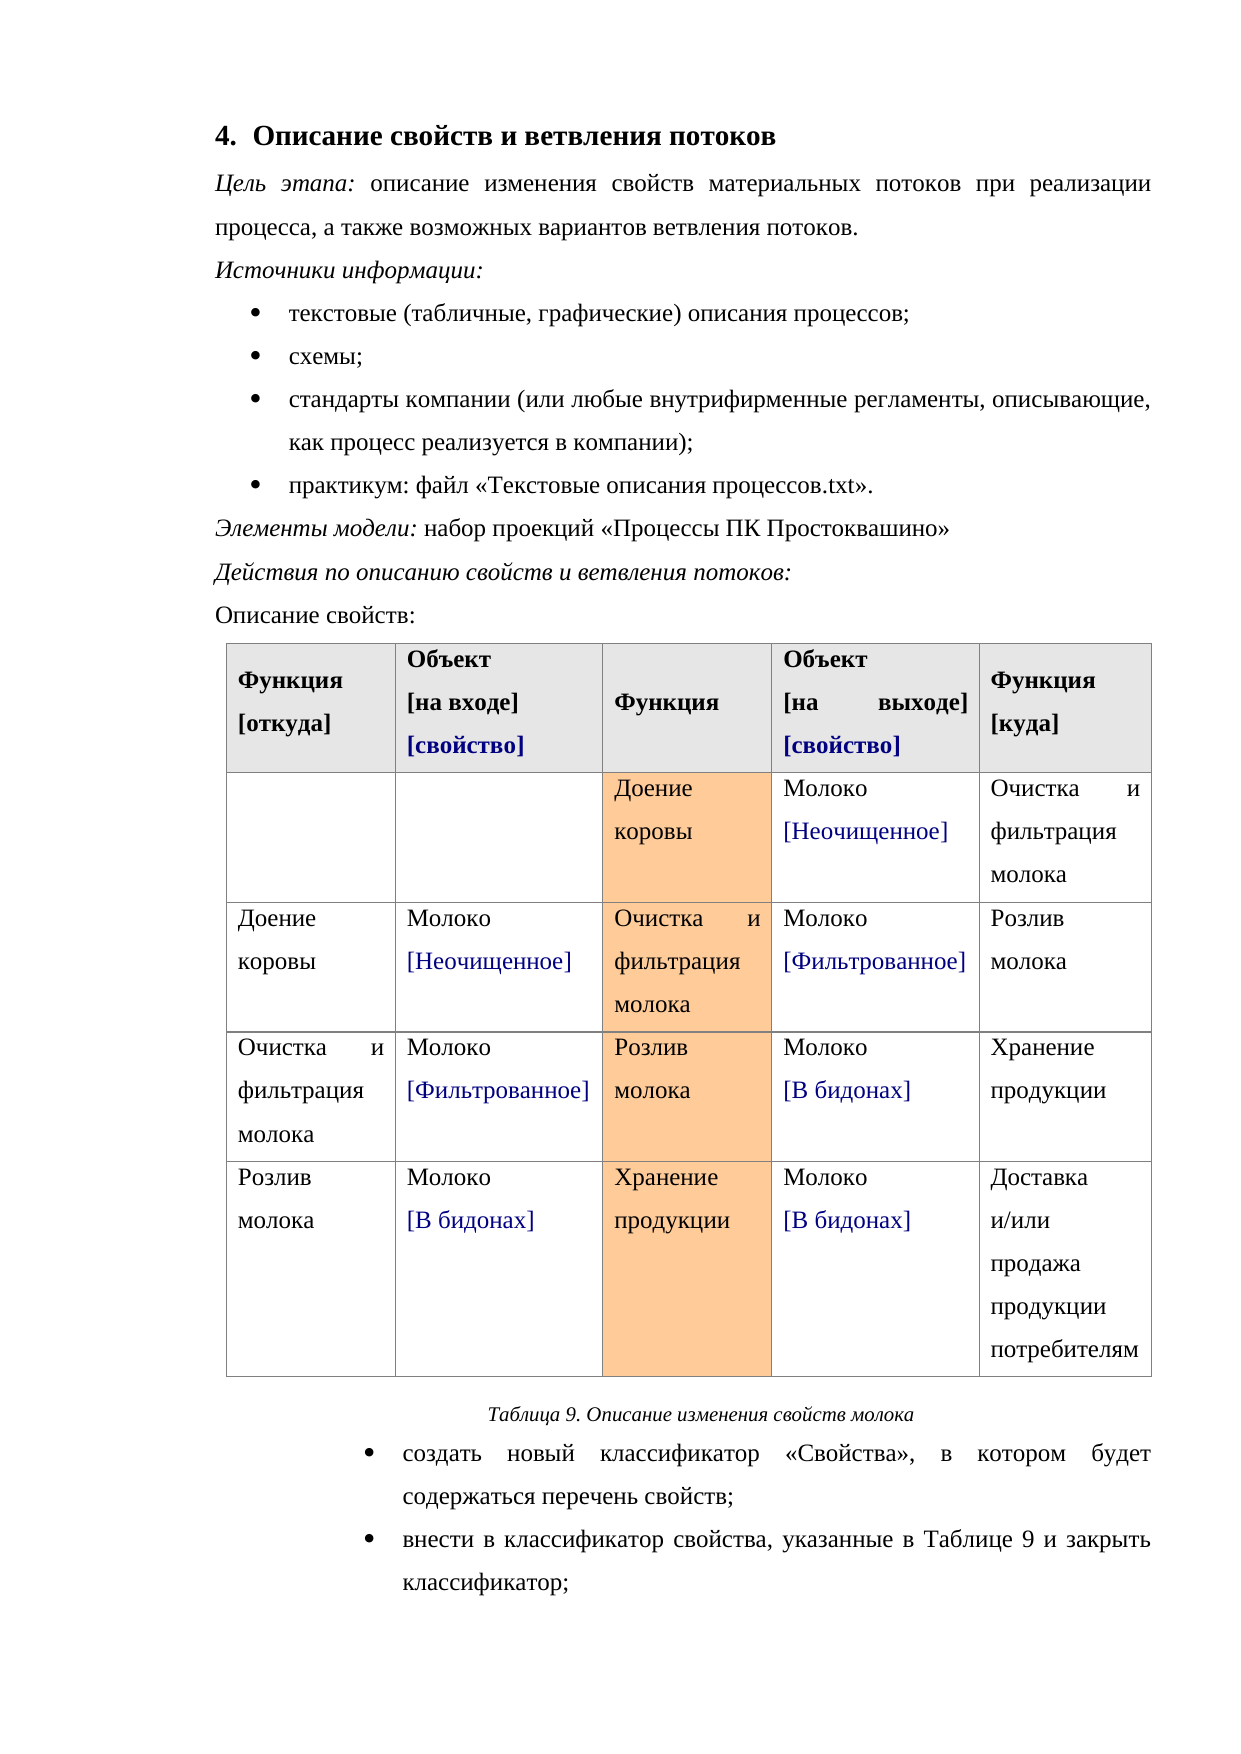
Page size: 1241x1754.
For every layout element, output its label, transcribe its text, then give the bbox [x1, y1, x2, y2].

text Источники информации: [215, 255, 1152, 283]
table_cell Доение коровы [603, 773, 771, 902]
list создать новый классификатор «Свойства», в котором будет содержаться перечень свойств; [365, 1438, 1152, 1510]
table_header Функция [куда] [980, 644, 1151, 772]
subtitle Описание свойств и ветвления потоков [215, 118, 1152, 152]
table_header Функция [откуда] [227, 644, 395, 772]
table_cell [227, 773, 395, 902]
list схемы; [251, 341, 1152, 370]
table_cell Молоко [В бидонах] [772, 1033, 979, 1161]
table_header Функция [603, 644, 771, 772]
table_cell Молоко [Фильтрованное] [396, 1033, 602, 1161]
table_cell Доение коровы [227, 903, 395, 1031]
table_cell Хранение продукции [603, 1162, 771, 1376]
table_cell Молоко [В бидонах] [772, 1162, 979, 1376]
table_cell Молоко [Неочищенное] [772, 773, 979, 902]
table_header Объект [на входе] [свойство] [396, 644, 602, 772]
table_cell Молоко [Фильтрованное] [772, 903, 979, 1031]
list текстовые (табличные, графические) описания процессов; [251, 298, 1152, 327]
table_cell Очистка и фильтрация молока [980, 773, 1151, 902]
table_cell [396, 773, 602, 902]
text Цель этапа: описание изменения свойств материальных потоков при реализации процесса, а также возможных вариантов ветвления потоков. [215, 168, 1152, 240]
table_cell Очистка и фильтрация молока [603, 903, 771, 1031]
table_cell Розлив молока [227, 1162, 395, 1376]
text Таблица 9. Описание изменения свойств молока [252, 1402, 1152, 1426]
table_cell Розлив молока [980, 903, 1151, 1031]
text Элементы модели: набор проекций «Процессы ПК Простоквашино» [215, 513, 1152, 542]
list внести в классификатор свойства, указанные в Таблице 9 и закрыть классификатор; [365, 1524, 1152, 1596]
text Описание свойств: [215, 600, 1152, 628]
table_cell Молоко [В бидонах] [396, 1162, 602, 1376]
table_cell Хранение продукции [980, 1033, 1151, 1161]
table_cell Молоко [Неочищенное] [396, 903, 602, 1031]
list практикум: файл «Текстовые описания процессов.txt». [251, 470, 1152, 499]
table_cell Розлив молока [603, 1033, 771, 1161]
table_cell Очистка и фильтрация молока [227, 1033, 395, 1161]
table_header Объект [на выходе] [свойство] [772, 644, 979, 772]
list стандарты компании (или любые внутрифирменные регламенты, описывающие, как процесс реализуется в компании); [251, 384, 1152, 456]
text Действия по описанию свойств и ветвления потоков: [215, 557, 1152, 585]
table_cell Доставка и/или продажа продукции потребителям [980, 1162, 1151, 1376]
